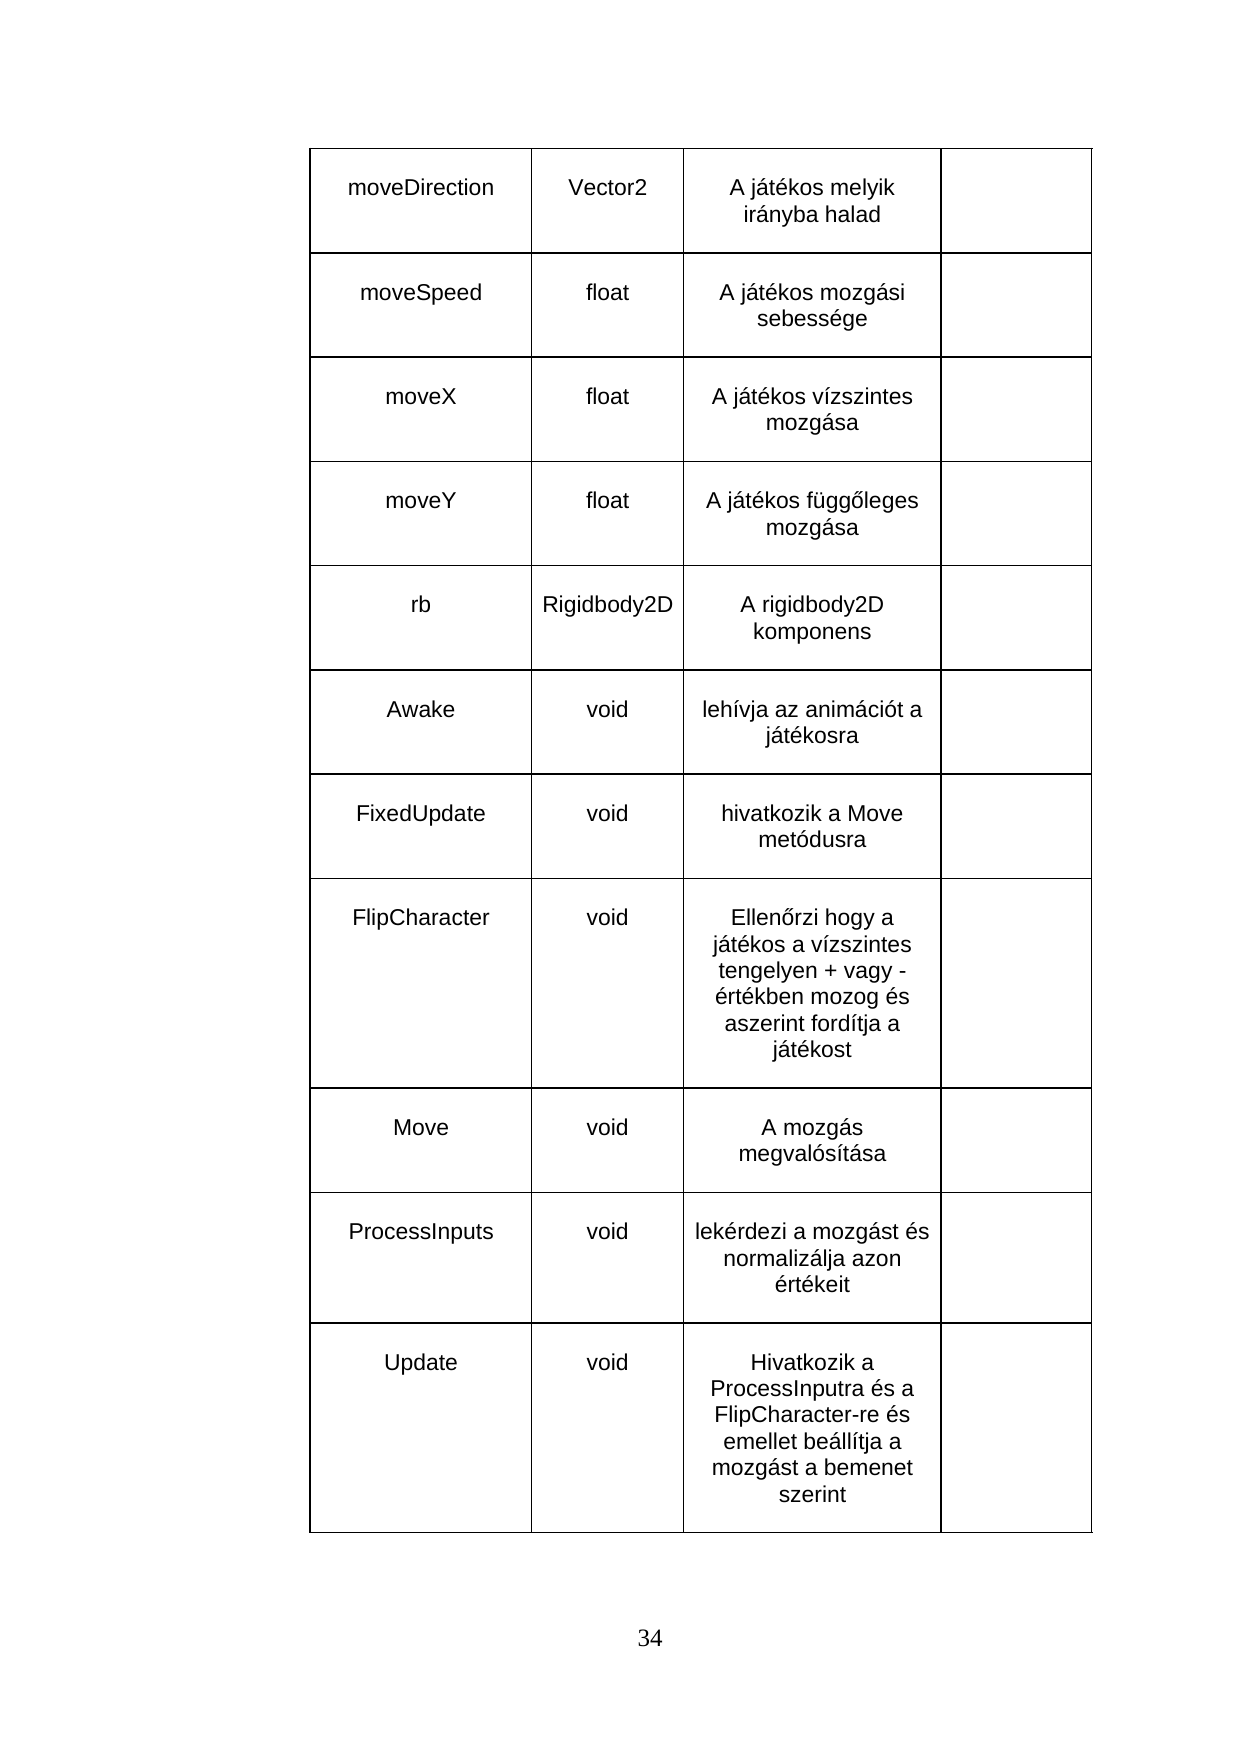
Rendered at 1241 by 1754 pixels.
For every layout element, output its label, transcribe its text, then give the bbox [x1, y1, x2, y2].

table_cell rb [311, 566, 531, 669]
table_cell void [532, 671, 683, 773]
table_cell ProcessInputs [311, 1193, 531, 1322]
table_cell [942, 149, 1091, 252]
table_cell A játékos függőleges mozgása [684, 462, 940, 565]
table_cell lehívja az animációt a játékosra [684, 671, 940, 773]
table_cell void [532, 1324, 683, 1532]
table_cell [942, 775, 1091, 878]
table_cell A játékos mozgási sebessége [684, 254, 940, 356]
table_cell void [532, 775, 683, 878]
table_cell moveDirection [311, 149, 531, 252]
table_cell void [532, 879, 683, 1087]
table_cell float [532, 254, 683, 356]
table_cell lekérdezi a mozgást és normalizálja azon értékeit [684, 1193, 940, 1322]
table_cell [942, 1089, 1091, 1192]
table_cell Vector2 [532, 149, 683, 252]
table_cell [942, 462, 1091, 565]
table_cell void [532, 1089, 683, 1192]
table_cell [942, 566, 1091, 669]
table_cell Ellenőrzi hogy a játékos a vízszintes tengelyen + vagy - értékben mozog és aszerint fordítja a játékost [684, 879, 940, 1087]
table_cell A játékos vízszintes mozgása [684, 358, 940, 461]
table_cell moveX [311, 358, 531, 461]
table_cell float [532, 358, 683, 461]
table_cell Move [311, 1089, 531, 1192]
table_cell moveSpeed [311, 254, 531, 356]
table_cell Awake [311, 671, 531, 773]
table_cell moveY [311, 462, 531, 565]
table_cell A játékos melyik irányba halad [684, 149, 940, 252]
table_cell [942, 1324, 1091, 1532]
table_cell FixedUpdate [311, 775, 531, 878]
table_cell Rigidbody2D [532, 566, 683, 669]
table_cell float [532, 462, 683, 565]
table_cell hivatkozik a Move metódusra [684, 775, 940, 878]
table_cell [942, 671, 1091, 773]
table_cell A rigidbody2D komponens [684, 566, 940, 669]
table_cell Update [311, 1324, 531, 1532]
table_cell FlipCharacter [311, 879, 531, 1087]
table_cell A mozgás megvalósítása [684, 1089, 940, 1192]
table_cell [942, 358, 1091, 461]
table_cell Hivatkozik a ProcessInputra és a FlipCharacter-re és emellet beállítja a mozgást a bemenet szerint [684, 1324, 940, 1532]
table_cell void [532, 1193, 683, 1322]
table_cell [942, 879, 1091, 1087]
table_cell [942, 254, 1091, 356]
table_cell [942, 1193, 1091, 1322]
